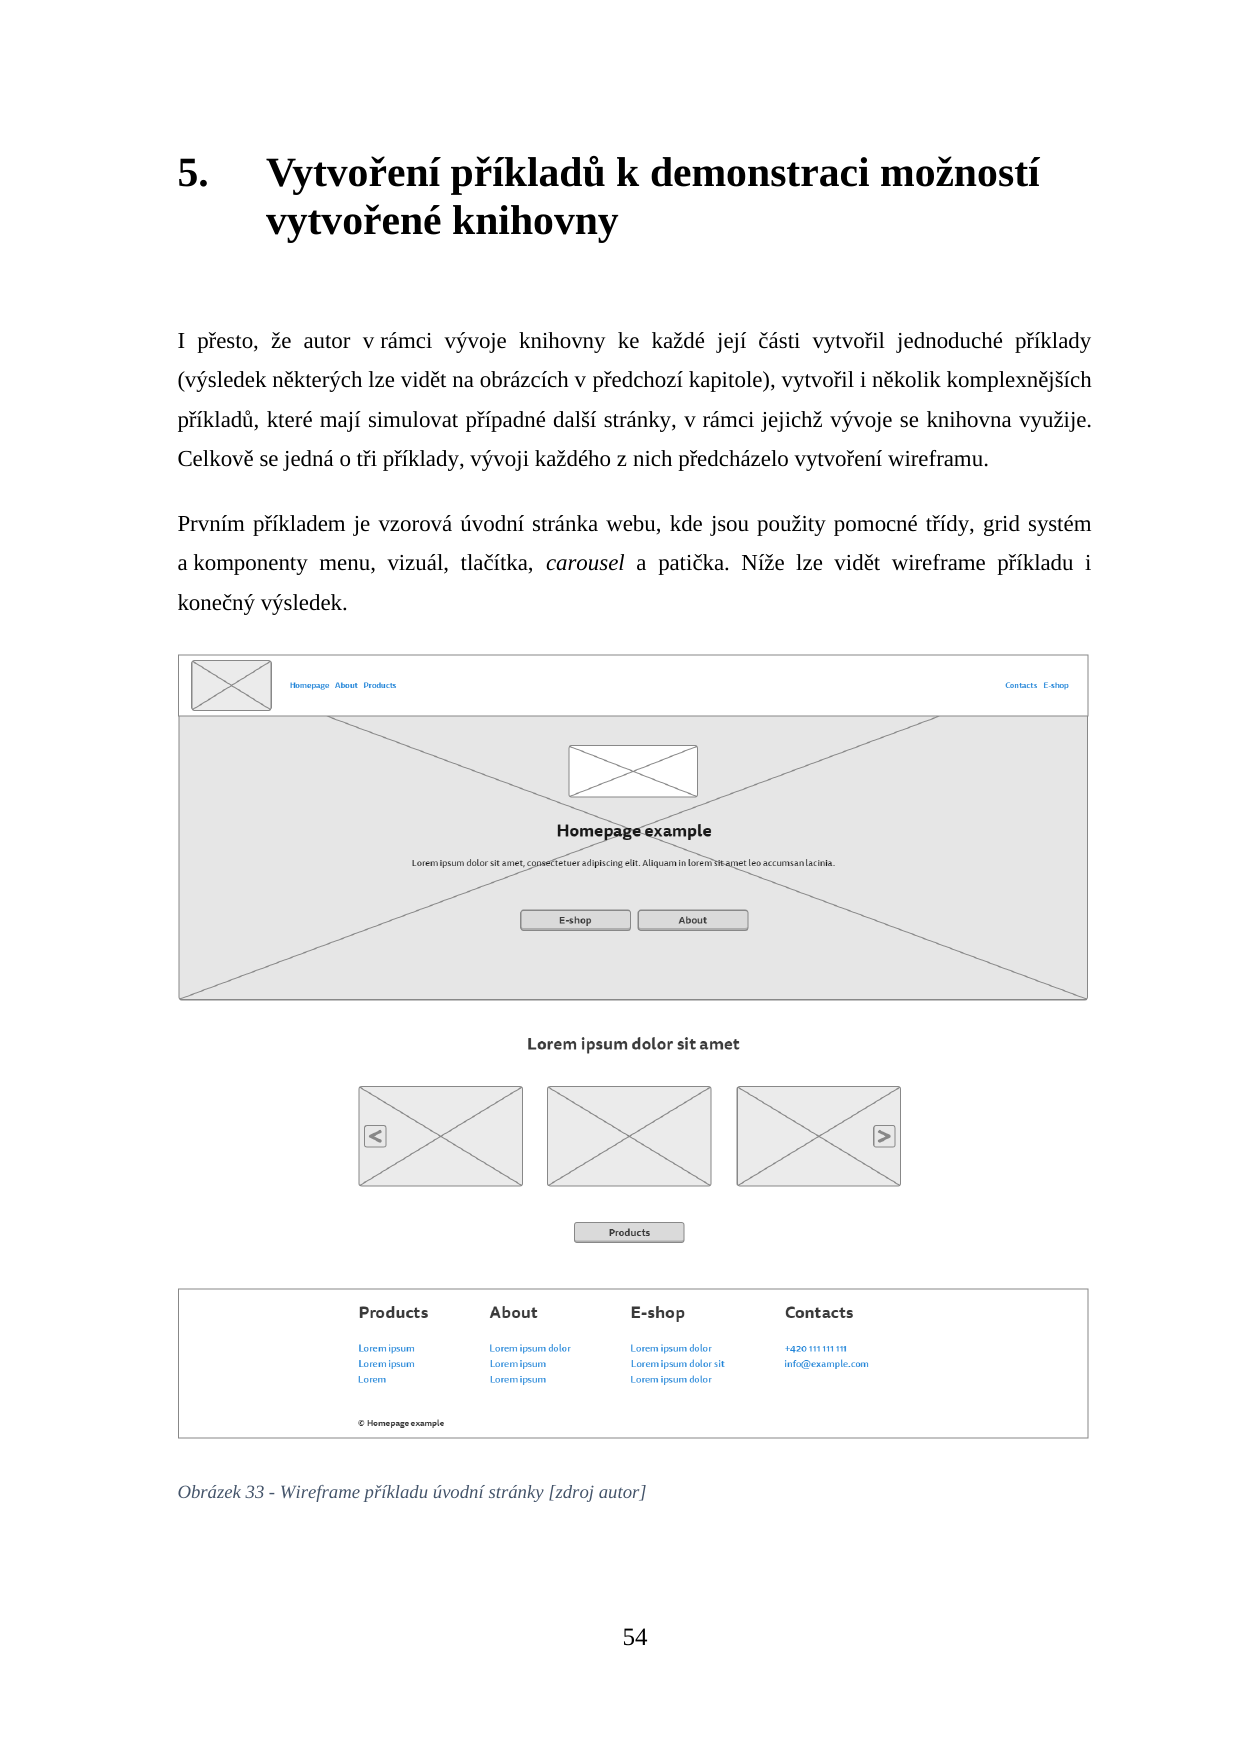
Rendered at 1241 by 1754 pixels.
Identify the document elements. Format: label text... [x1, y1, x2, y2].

text Prvním příkladem je vzorová úvodní stránka webu, kde jsou použity pomocné třídy, grid systém a komponenty menu, vizuál, tlačítka, carousel a patička. Níže lze vidět wireframe příkladu i konečný výsledek. [177, 510, 1092, 615]
text Obrázek 33 - Wireframe příkladu úvodní stránky [zdroj autor] [177, 1481, 1092, 1503]
picture [177, 653, 1090, 1440]
text I přesto, že autor v rámci vývoje knihovny ke každé její části vytvořil jednoduché příklady (výsledek některých lze vidět na obrázcích v předchozí kapitole), vytvořil i několik komplexnějších příkladů, které mají simulovat případné další stránky, v rámci jejichž vývoje se knihovna využije. Celkově se jedná o tři příklady, vývoji každého z nich předcházelo vytvoření wireframu. [177, 327, 1092, 472]
list Vytvoření příkladů k demonstraci možností vytvořené knihovny [177, 148, 1092, 243]
